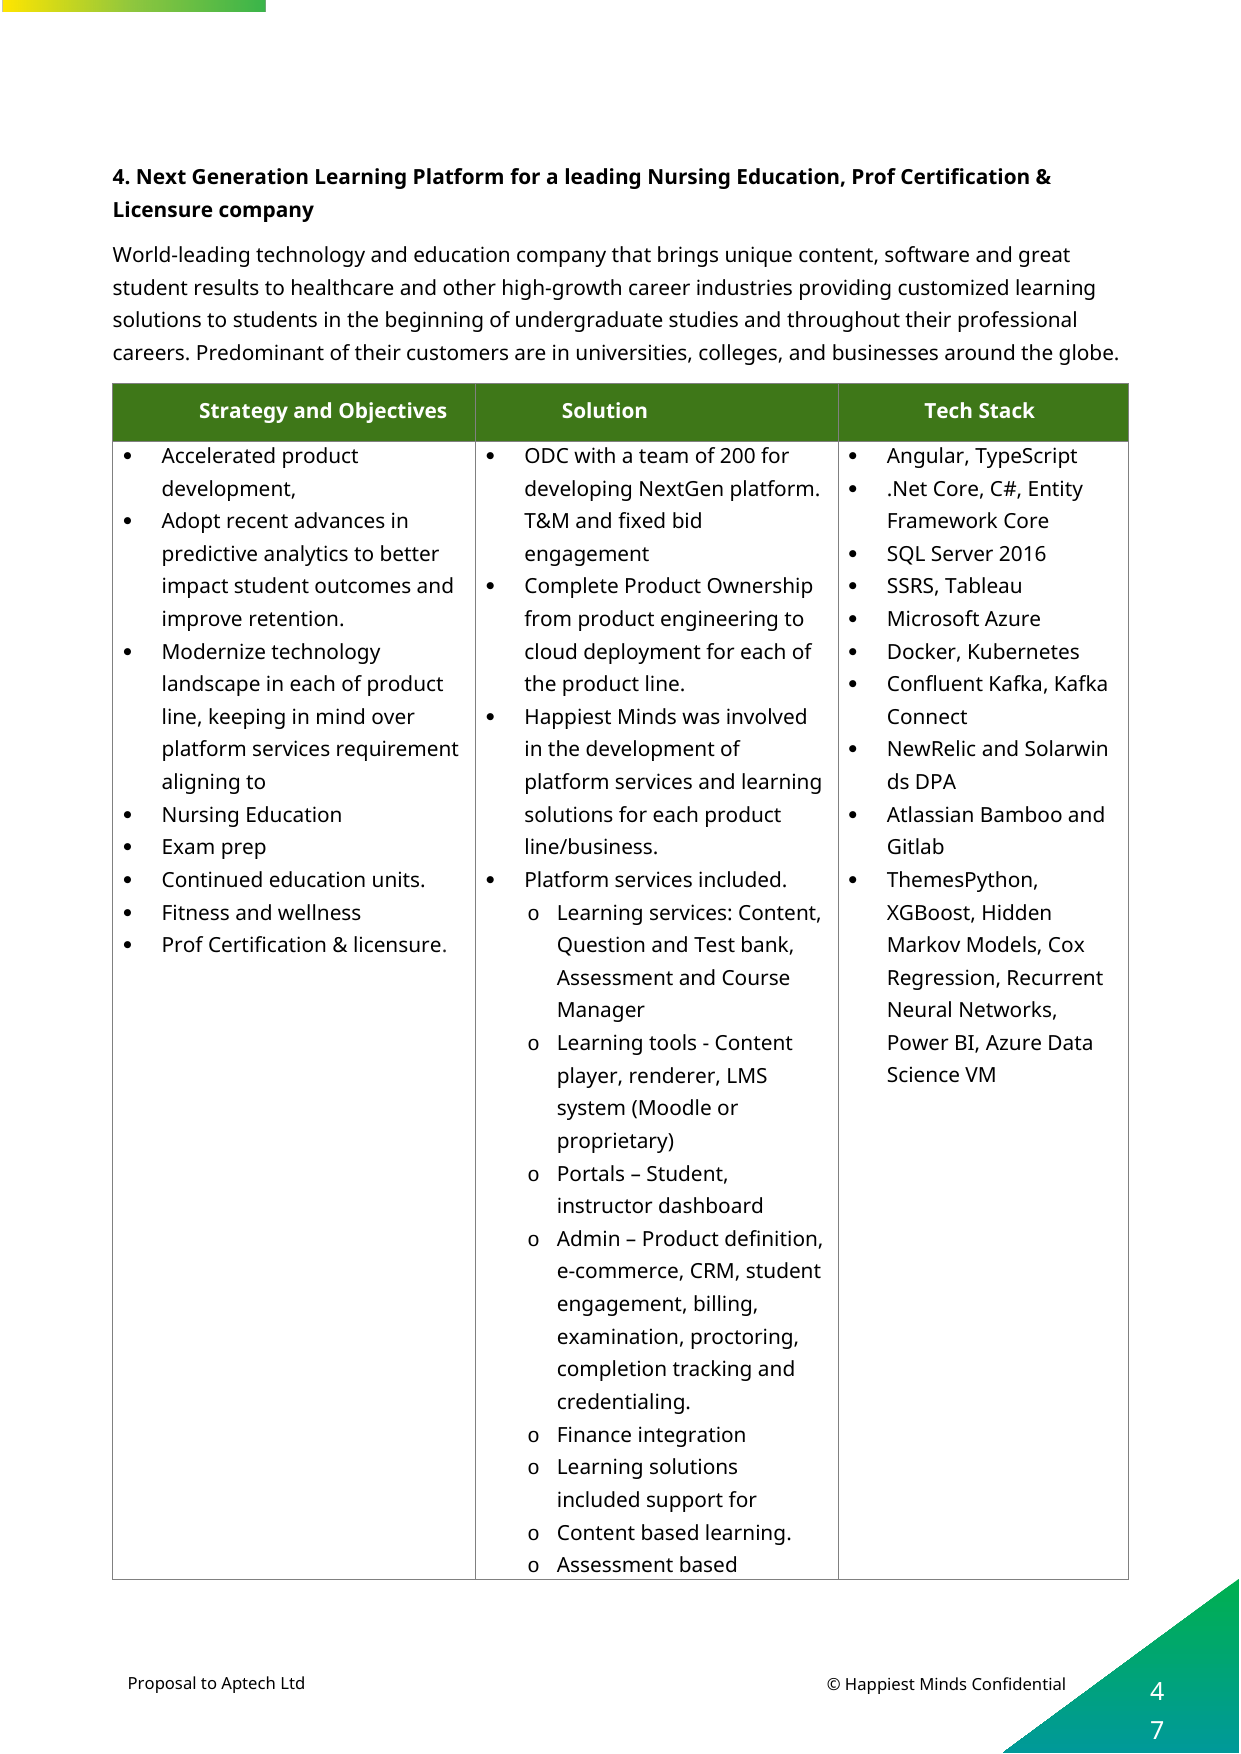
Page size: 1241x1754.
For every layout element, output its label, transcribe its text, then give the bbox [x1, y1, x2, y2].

text 4. Next Generation Learning Platform for a leading Nursing Education, Prof Certification & Licensure company [112, 162, 1128, 223]
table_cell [476, 442, 838, 1579]
table_header Solution [476, 384, 838, 441]
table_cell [839, 442, 1128, 1579]
table_header Strategy and Objectives [113, 384, 475, 441]
text World-leading technology and education company that brings unique content, software and great student results to healthcare and other high-growth career industries providing customized learning solutions to students in the beginning of undergraduate studies and throughout their professional careers. Predominant of their customers are in universities, colleges, and businesses around the globe. [112, 240, 1128, 366]
picture [0, 0, 273, 12]
table_header Tech Stack [839, 384, 1128, 441]
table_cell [113, 442, 475, 1579]
